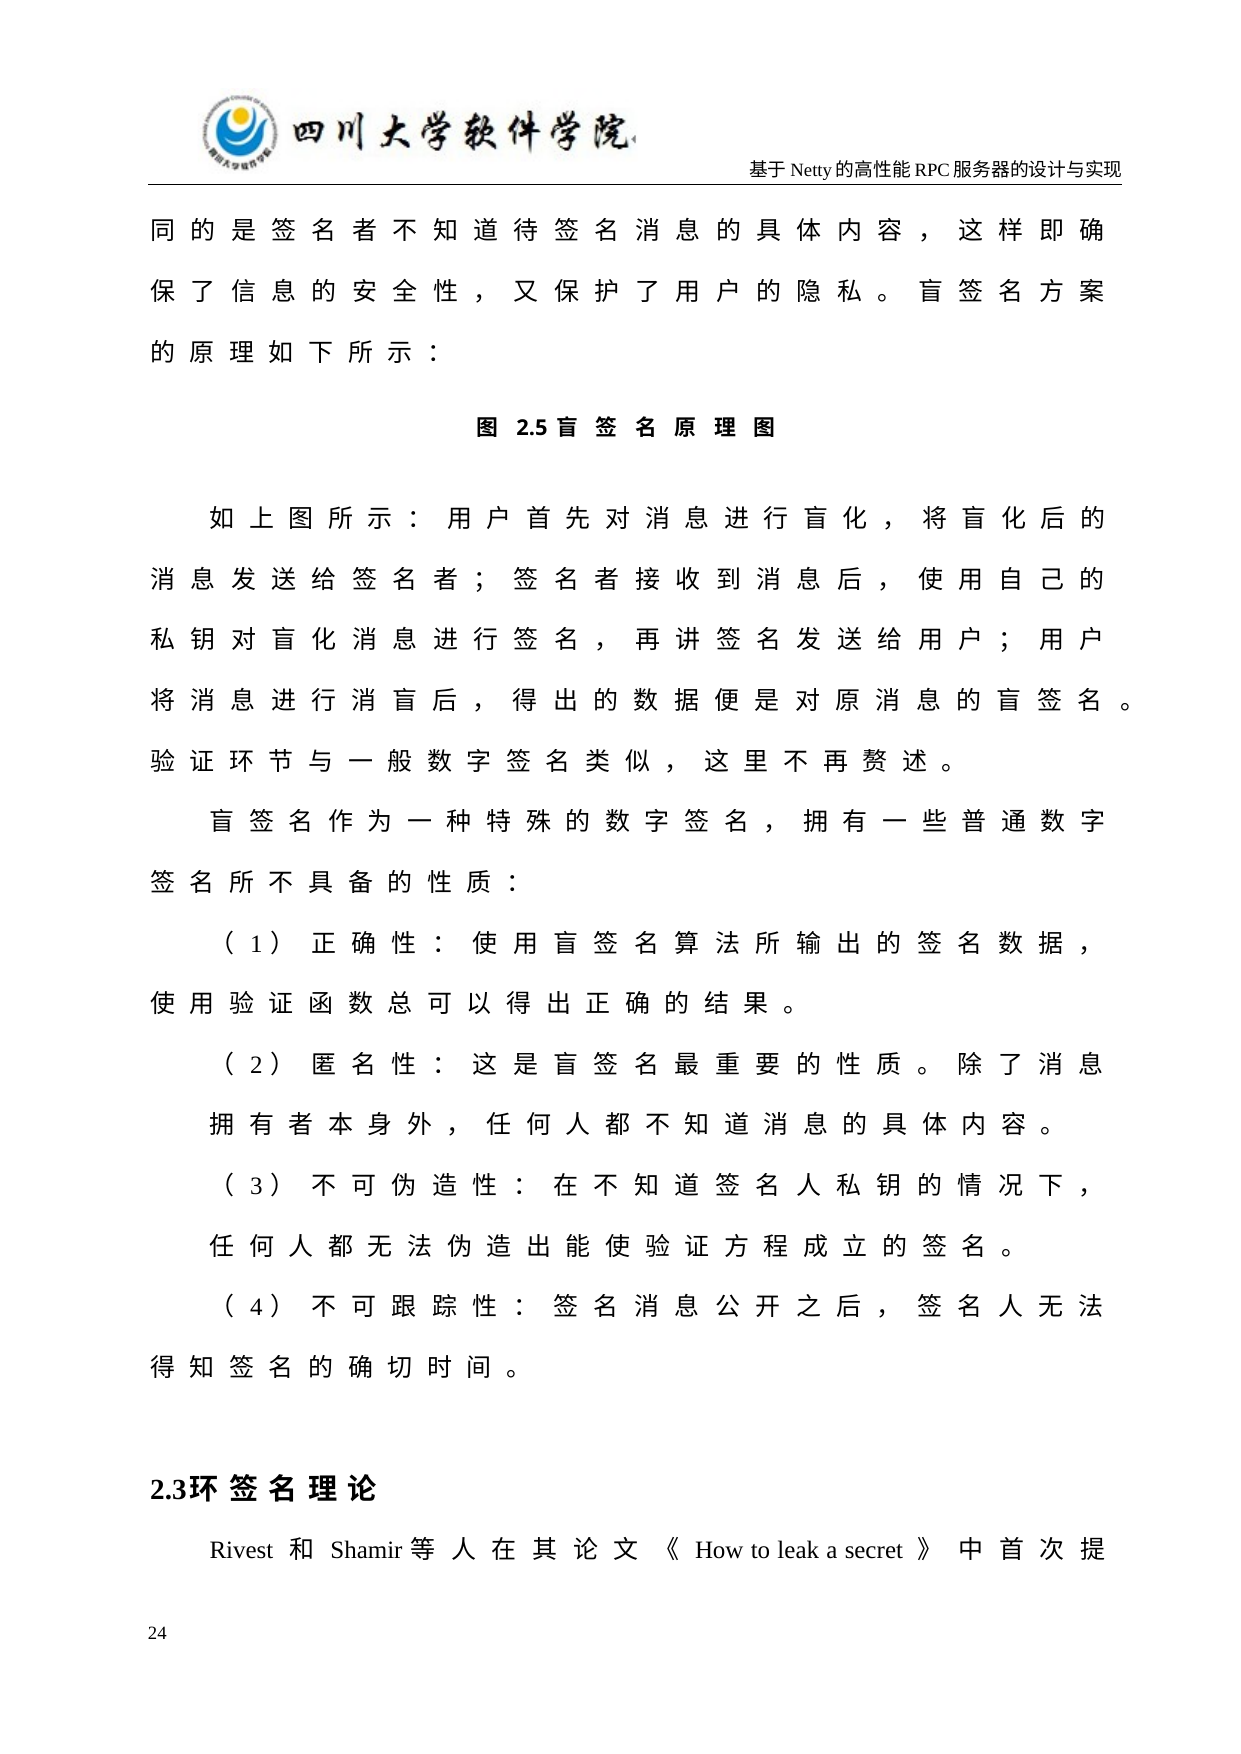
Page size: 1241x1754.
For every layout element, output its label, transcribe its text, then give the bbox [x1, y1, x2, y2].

text （1）正确性：使用盲签名算法所输出的签名数据，使用验证函数总可以得出正确的结果。 [150, 911, 1120, 1032]
text 盲签名本质上也是一种数字签名，与一般数字签名不同的是签名者不知道待签名消息的具体内容，这样即确保了信息的安全性，又保护了用户的隐私。盲签名方案的原理如下所示： [150, 198, 1120, 380]
text （3）不可伪造性：在不知道签名人私钥的情况下，任何人都无法伪造出能使验证方程成立的签名。 [195, 1153, 1120, 1274]
text （2）匿名性：这是盲签名最重要的性质。除了消息拥有者本身外，任何人都不知道消息的具体内容。 [196, 1032, 1120, 1153]
text 盲签名作为一种特殊的数字签名，拥有一些普通数字签名所不具备的性质： [150, 789, 1120, 911]
subtitle 2.3环签名理论 [150, 1456, 1120, 1517]
text 图2.5 盲签名原理图 [150, 396, 1120, 456]
text （4）不可跟踪性：签名消息公开之后，签名人无法得知签名的确切时间。 [150, 1274, 1120, 1396]
picture [197, 88, 639, 177]
text 如上图所示：用户首先对消息进行盲化，将盲化后的消息发送给签名者；签名者接收到消息后，使用自己的私钥对盲化消息进行签名，再讲签名发送给用户；用户将消息进行消盲后，得出的数据便是对原消息的盲签名。验证环节与一般数字签名类似，这里不再赘述。 [150, 486, 1120, 789]
